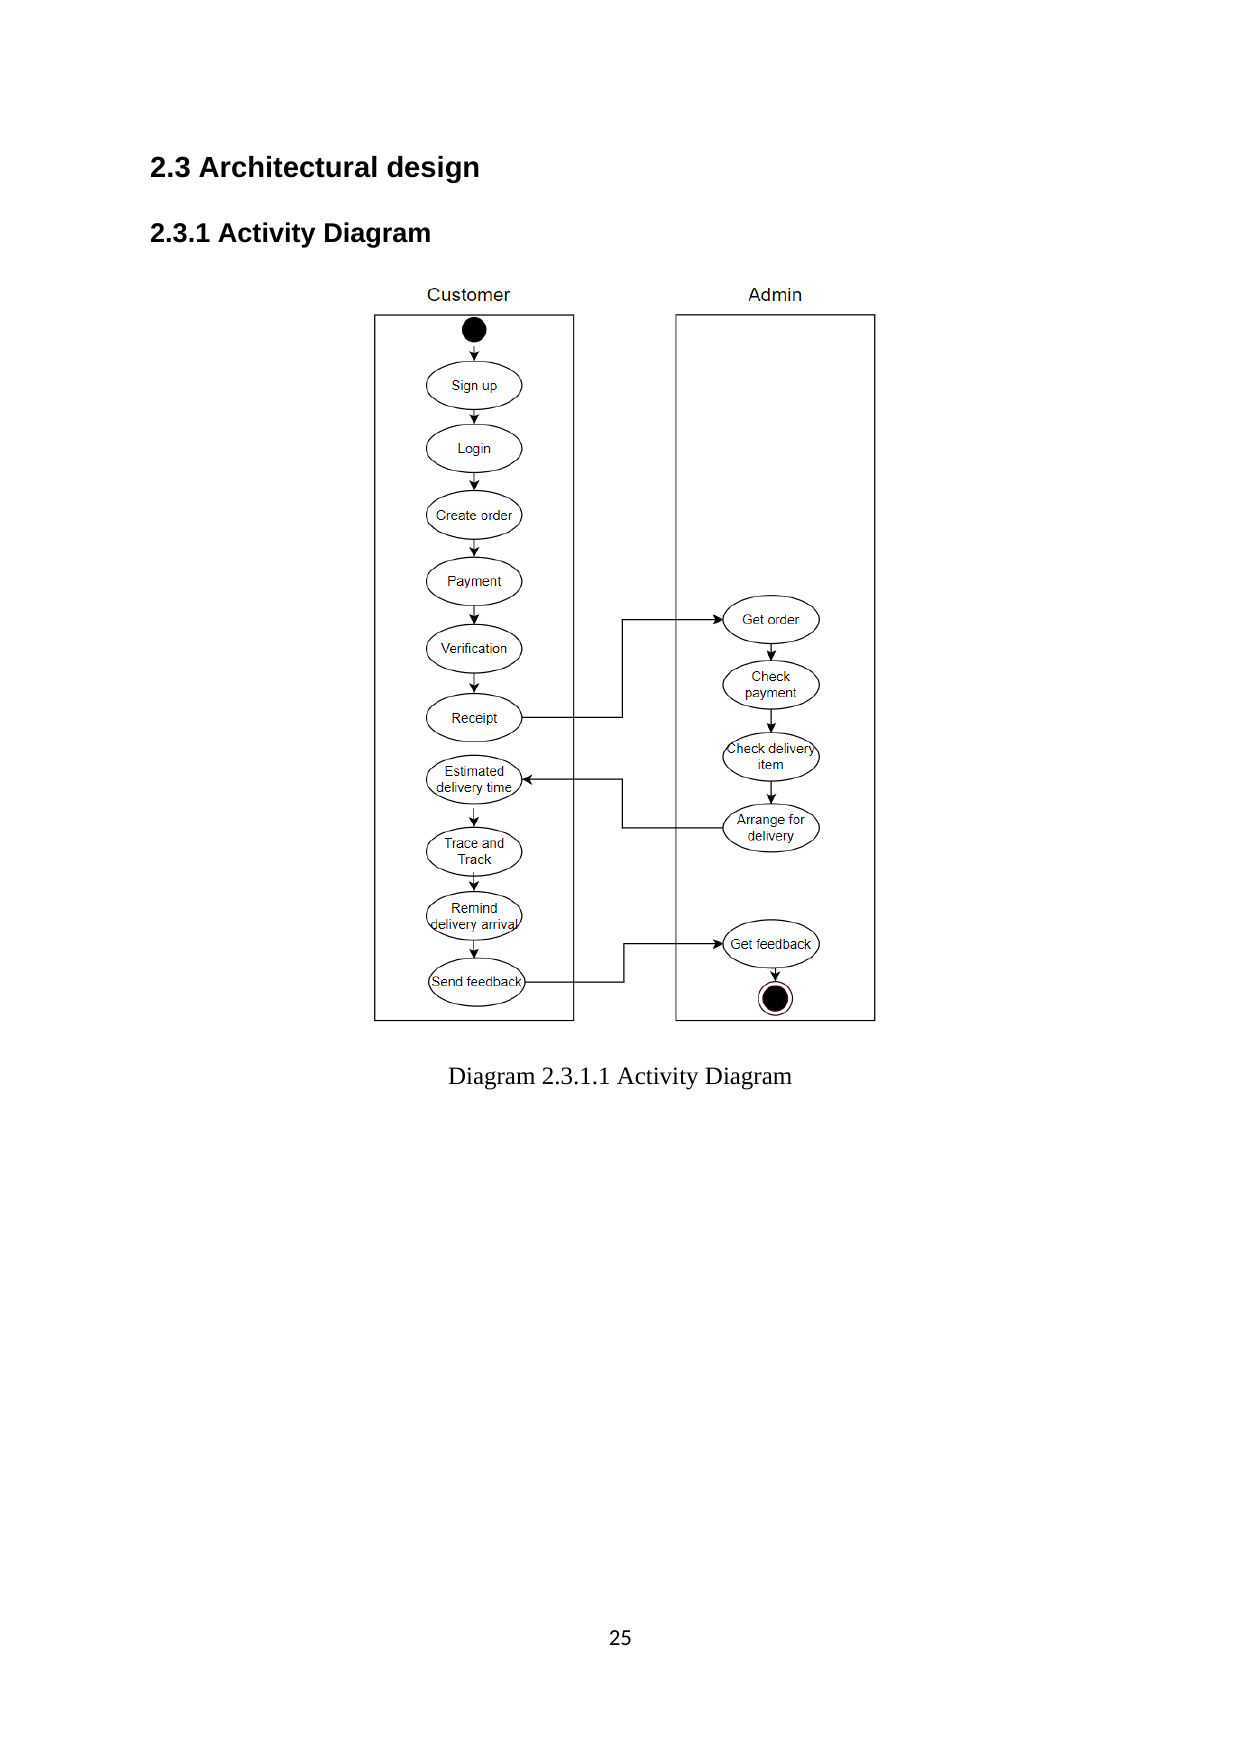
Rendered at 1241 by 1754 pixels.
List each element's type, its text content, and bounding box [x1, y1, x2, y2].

text Diagram 2.3.1.1 Activity Diagram [150, 1061, 1090, 1090]
picture [345, 280, 895, 1031]
subtitle 2.3.1 Activity Diagram [150, 217, 1090, 248]
subtitle 2.3 Architectural design [150, 150, 1090, 183]
